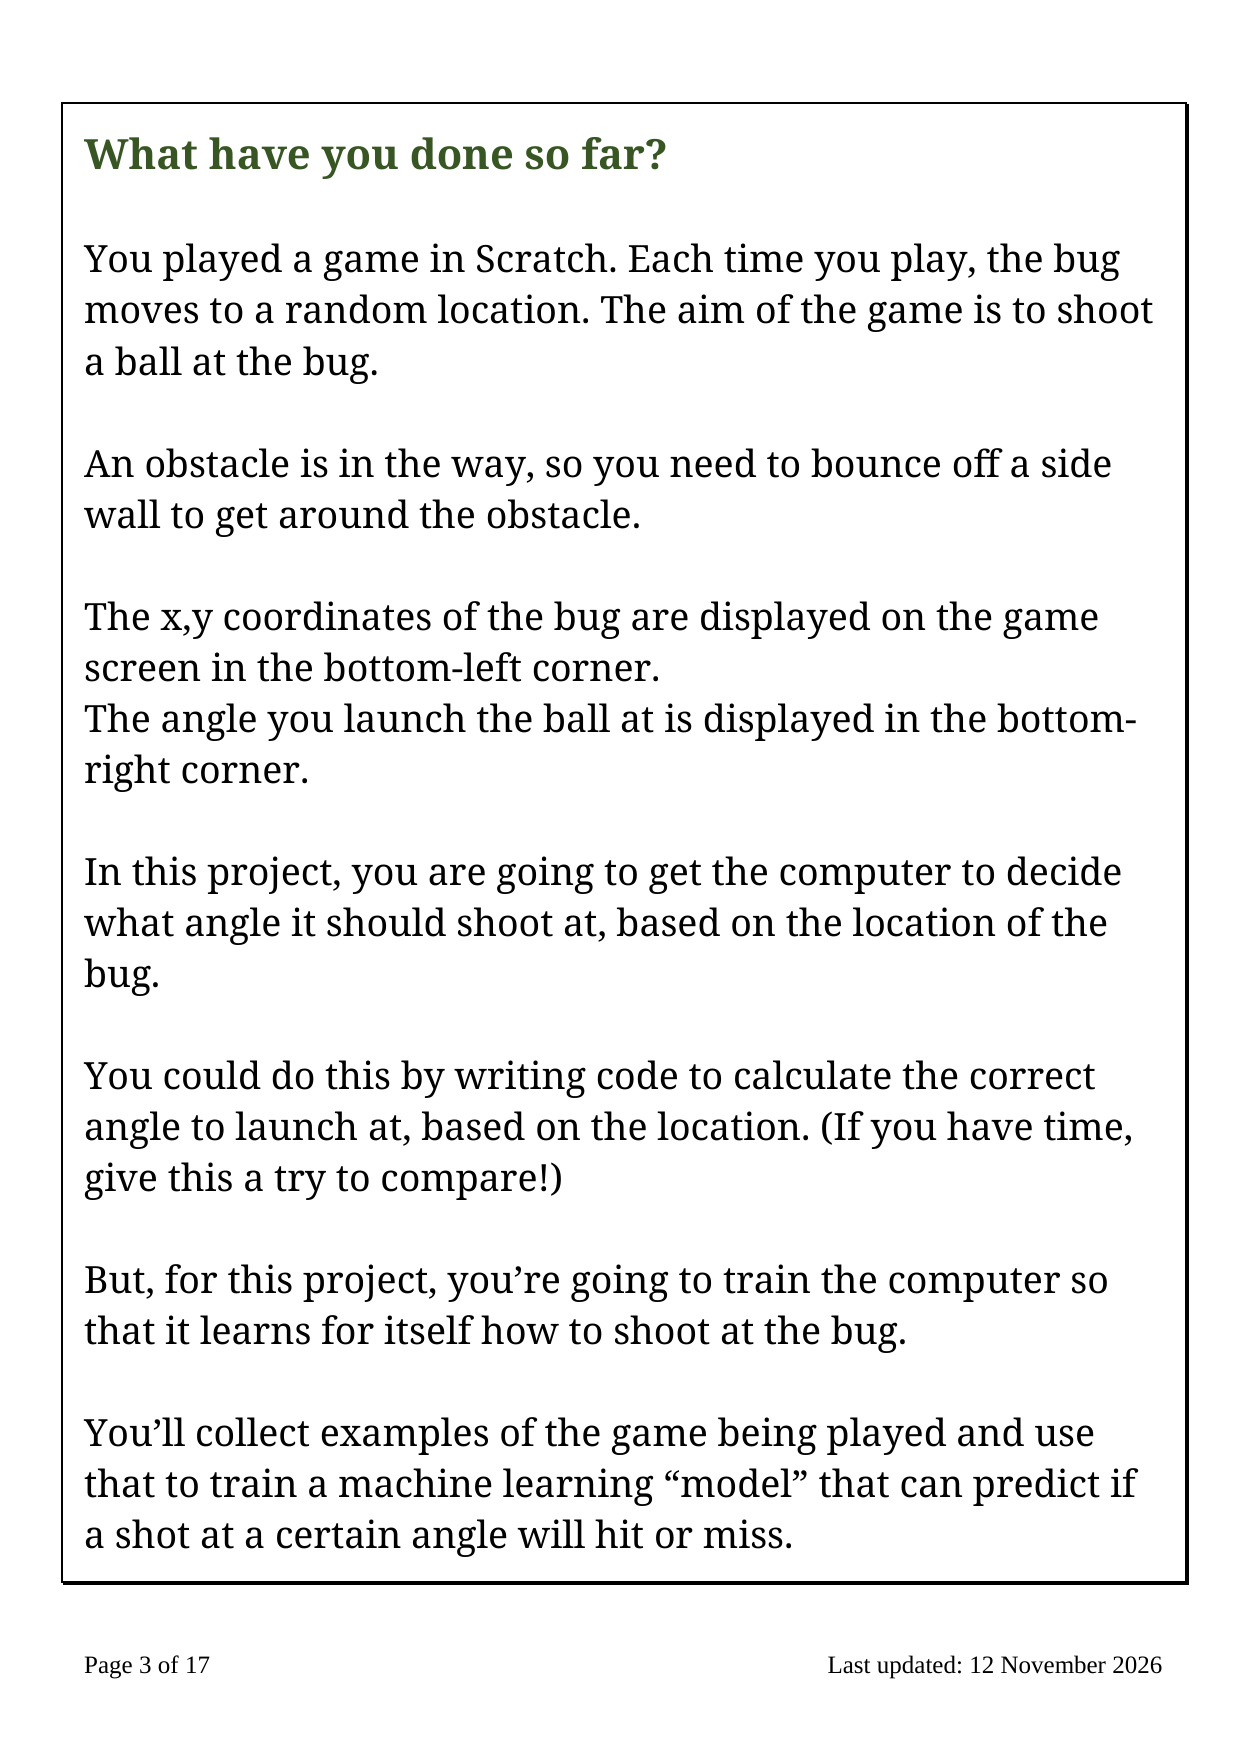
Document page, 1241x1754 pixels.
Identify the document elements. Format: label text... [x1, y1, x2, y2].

text You could do this by writing code to calculate the correct angle to launch at, based on the location. (If you have time, give this a try to compare!) [84, 1049, 1164, 1202]
text The angle you launch the ball at is displayed in the bottom-right corner. [84, 692, 1164, 794]
text The x,y coordinates of the bug are displayed on the game screen in the bottom-left corner. [84, 590, 1164, 692]
text What have you done so far? [63, 104, 1185, 182]
text But, for this project, you’re going to train the computer so that it learns for itself how to shoot at the bug. [84, 1253, 1164, 1356]
text You’ll collect examples of the game being played and use that to train a machine learning “model” that can predict if a shot at a certain angle will hit or miss. [63, 1384, 1185, 1581]
text You played a game in Scratch. Each time you play, the bug moves to a random location. The aim of the game is to shoot a ball at the bug. [84, 233, 1164, 386]
text An obstacle is in the way, so you need to bounce off a side wall to get around the obstacle. [84, 437, 1164, 539]
text In this project, you are going to get the computer to decide what angle it should shoot at, based on the location of the bug. [84, 845, 1164, 998]
